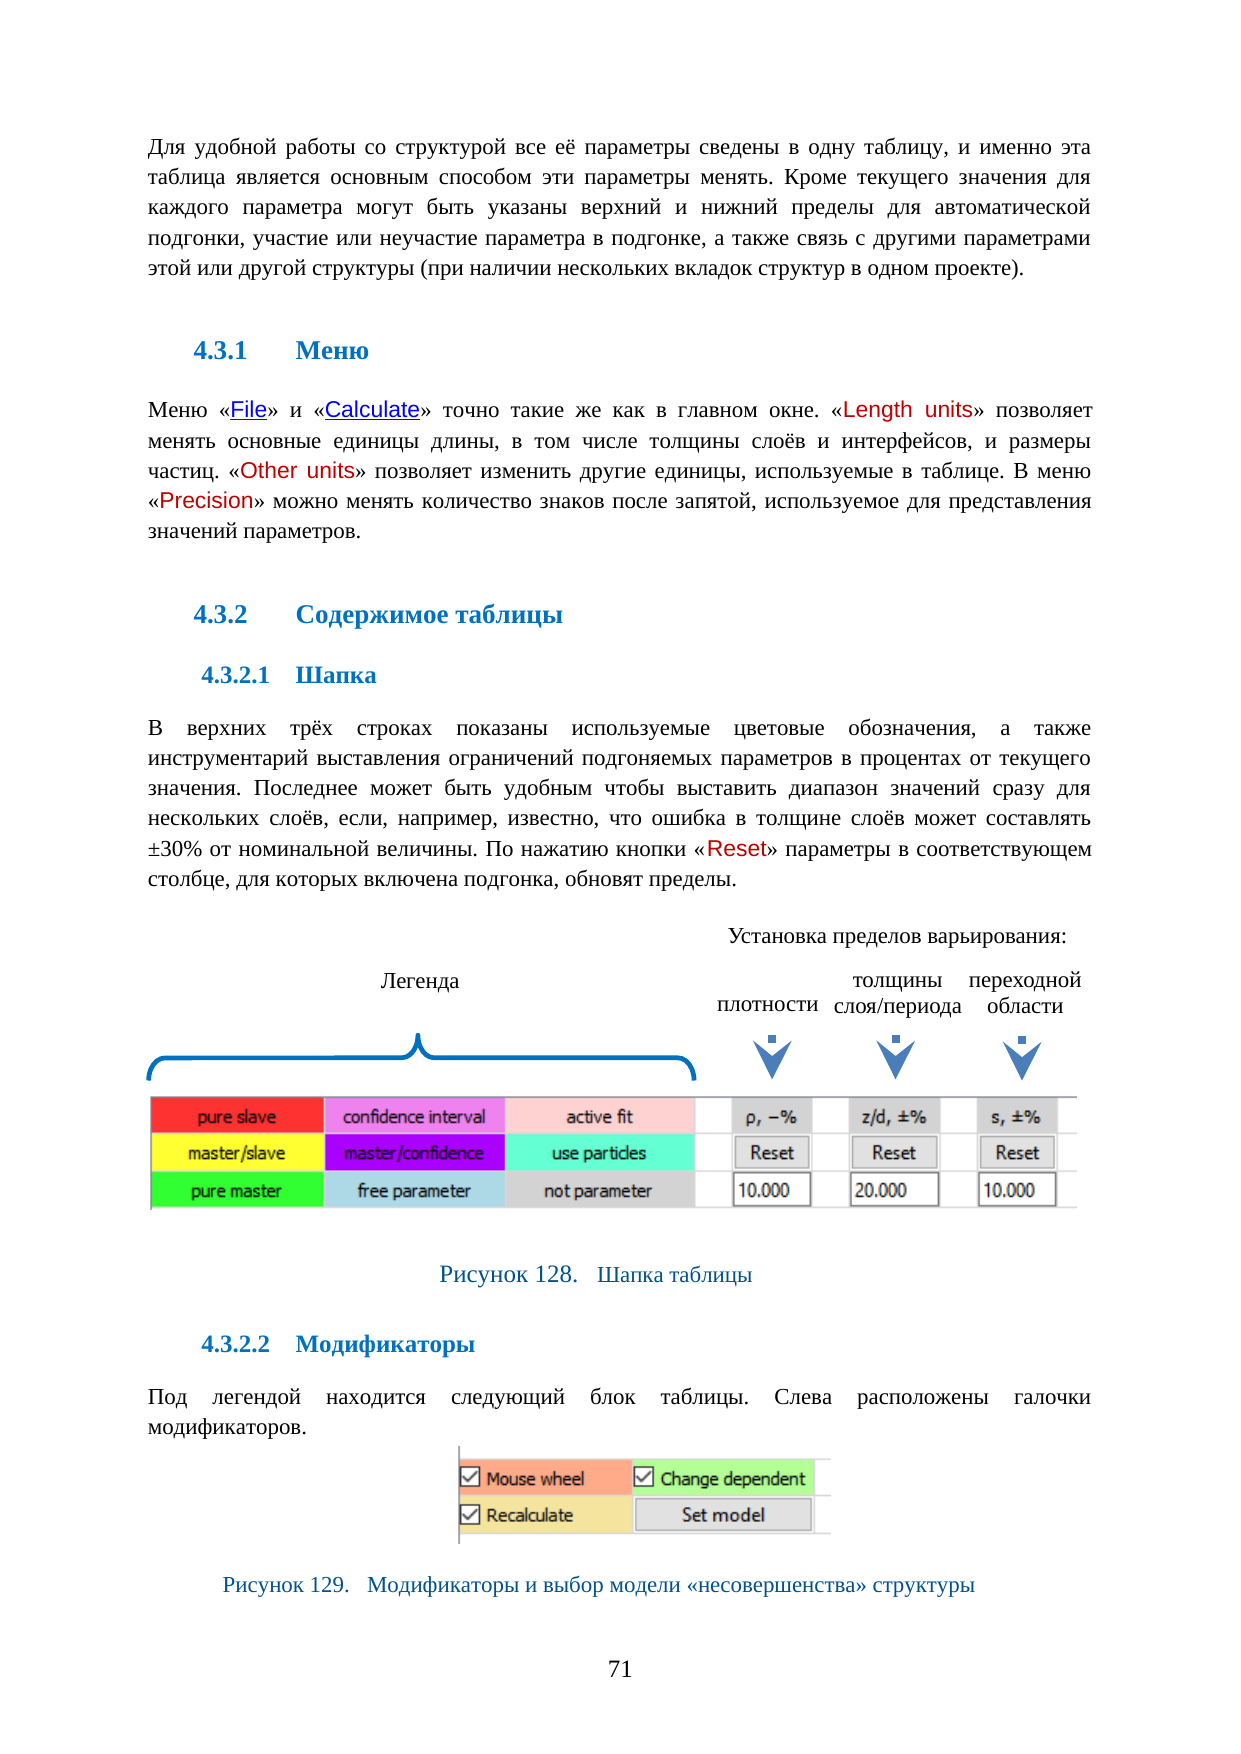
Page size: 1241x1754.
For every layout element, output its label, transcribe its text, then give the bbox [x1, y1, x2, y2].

text Для удобной работы со структурой все её параметры сведены в одну таблицу, и именно эта таблица является основным способом эти параметры менять. Кроме текущего значения для каждого параметра могут быть указаны верхний и нижний пределы для автоматической подгонки, участие или неучастие параметра в подгонке, а также связь с другими параметрами этой или другой структуры (при наличии нескольких вкладок структур в одном проекте). [148, 133, 1093, 280]
list Модификаторы и выбор модели «несовершенства» структуры [178, 1481, 1093, 1598]
picture [457, 1446, 831, 1544]
subtitle Модификаторы [201, 1329, 1093, 1358]
subtitle Содержимое таблицы [193, 598, 1093, 629]
picture [149, 1095, 1077, 1210]
subtitle Шапка [201, 660, 1093, 689]
text В верхних трёх строках показаны используемые цветовые обозначения, а также инструментарий выставления ограничений подгоняемых параметров в процентах от текущего значения. Последнее может быть удобным чтобы выставить диапазон значений сразу для нескольких слоёв, если, например, известно, что ошибка в толщине слоёв может составлять ±30% от номинальной величины. По нажатию кнопки «Reset» параметры в соответствующем столбце, для которых включена подгонка, обновят пределы. [148, 714, 1093, 891]
subtitle Меню [193, 334, 1093, 365]
text Под легендой находится следующий блок таблицы. Слева расположены галочки модификаторов. [148, 1383, 1093, 1439]
text Меню «File» и «Calculate» точно такие же как в главном окне. «Length units» позволяет менять основные единицы длины, в том числе толщины слоёв и интерфейсов, и размеры частиц. «Other units» позволяет изменить другие единицы, используемые в таблице. В меню «Precision» можно менять количество знаков после запятой, используемое для представления значений параметров. [148, 396, 1093, 544]
